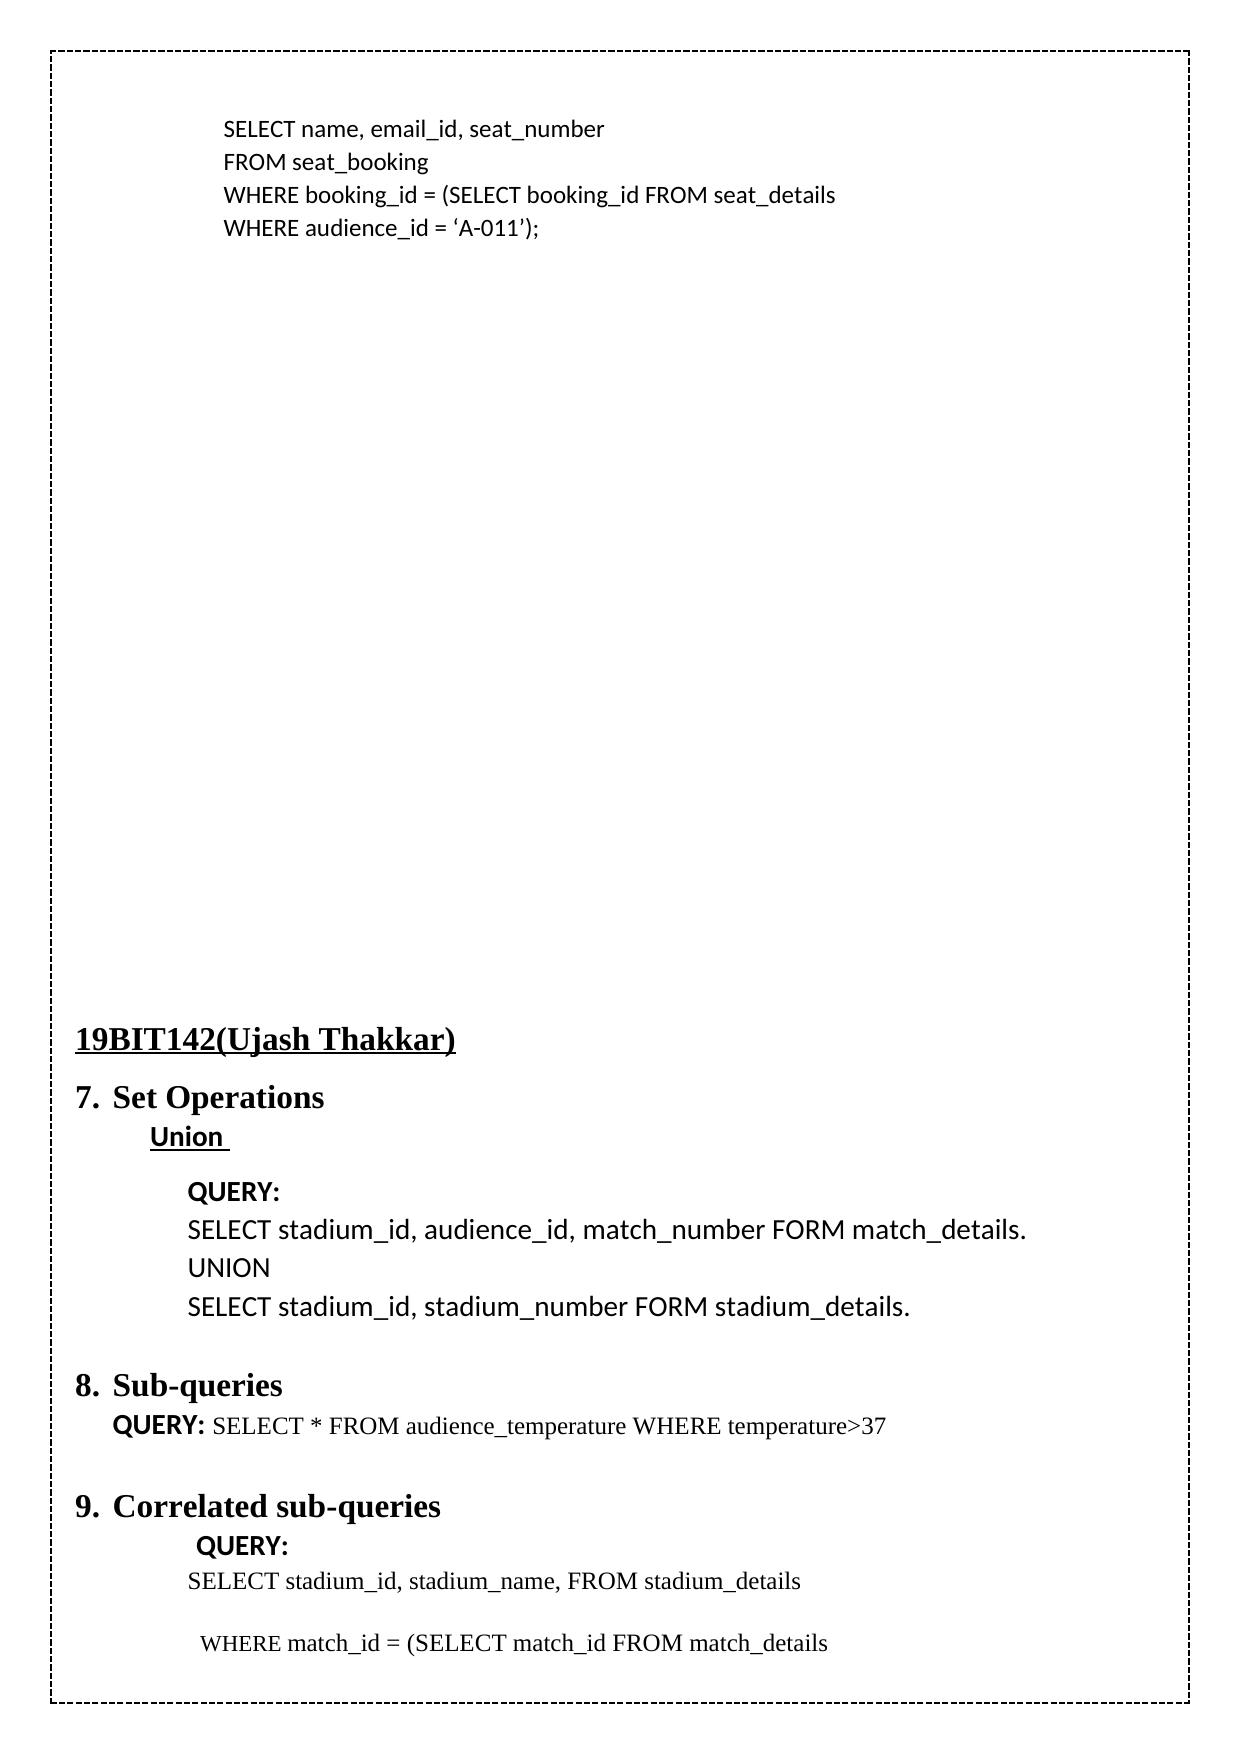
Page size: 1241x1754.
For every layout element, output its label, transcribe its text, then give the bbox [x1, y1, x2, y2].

list FROM seat_booking [150, 146, 1165, 177]
list WHERE audience_id = ‘A-011’); [150, 212, 1165, 243]
list SELECT stadium_id, stadium_name, FROM stadium_details [187, 1566, 1165, 1595]
list WHERE match_id = (SELECT match_id FROM match_details [187, 1628, 1165, 1657]
list SELECT stadium_id, stadium_number FORM stadium_details. [187, 1288, 1165, 1323]
list Correlated sub-queries [75, 1486, 1165, 1524]
list QUERY: [187, 1173, 1165, 1208]
list Sub-queries [75, 1365, 1165, 1403]
list UNION [187, 1249, 1165, 1285]
list QUERY: SELECT * FROM audience_temperature WHERE temperature>37 [112, 1406, 1165, 1442]
list WHERE booking_id = (SELECT booking_id FROM seat_details [150, 179, 1165, 210]
list SELECT stadium_id, audience_id, match_number FORM match_details. [187, 1211, 1165, 1247]
list QUERY: [187, 1527, 1165, 1563]
list Set Operations [75, 1077, 1165, 1115]
text 19BIT142(Ujash Thakkar) [75, 1019, 1165, 1057]
text Union [150, 1118, 1165, 1154]
list SELECT name, email_id, seat_number [150, 113, 1165, 144]
